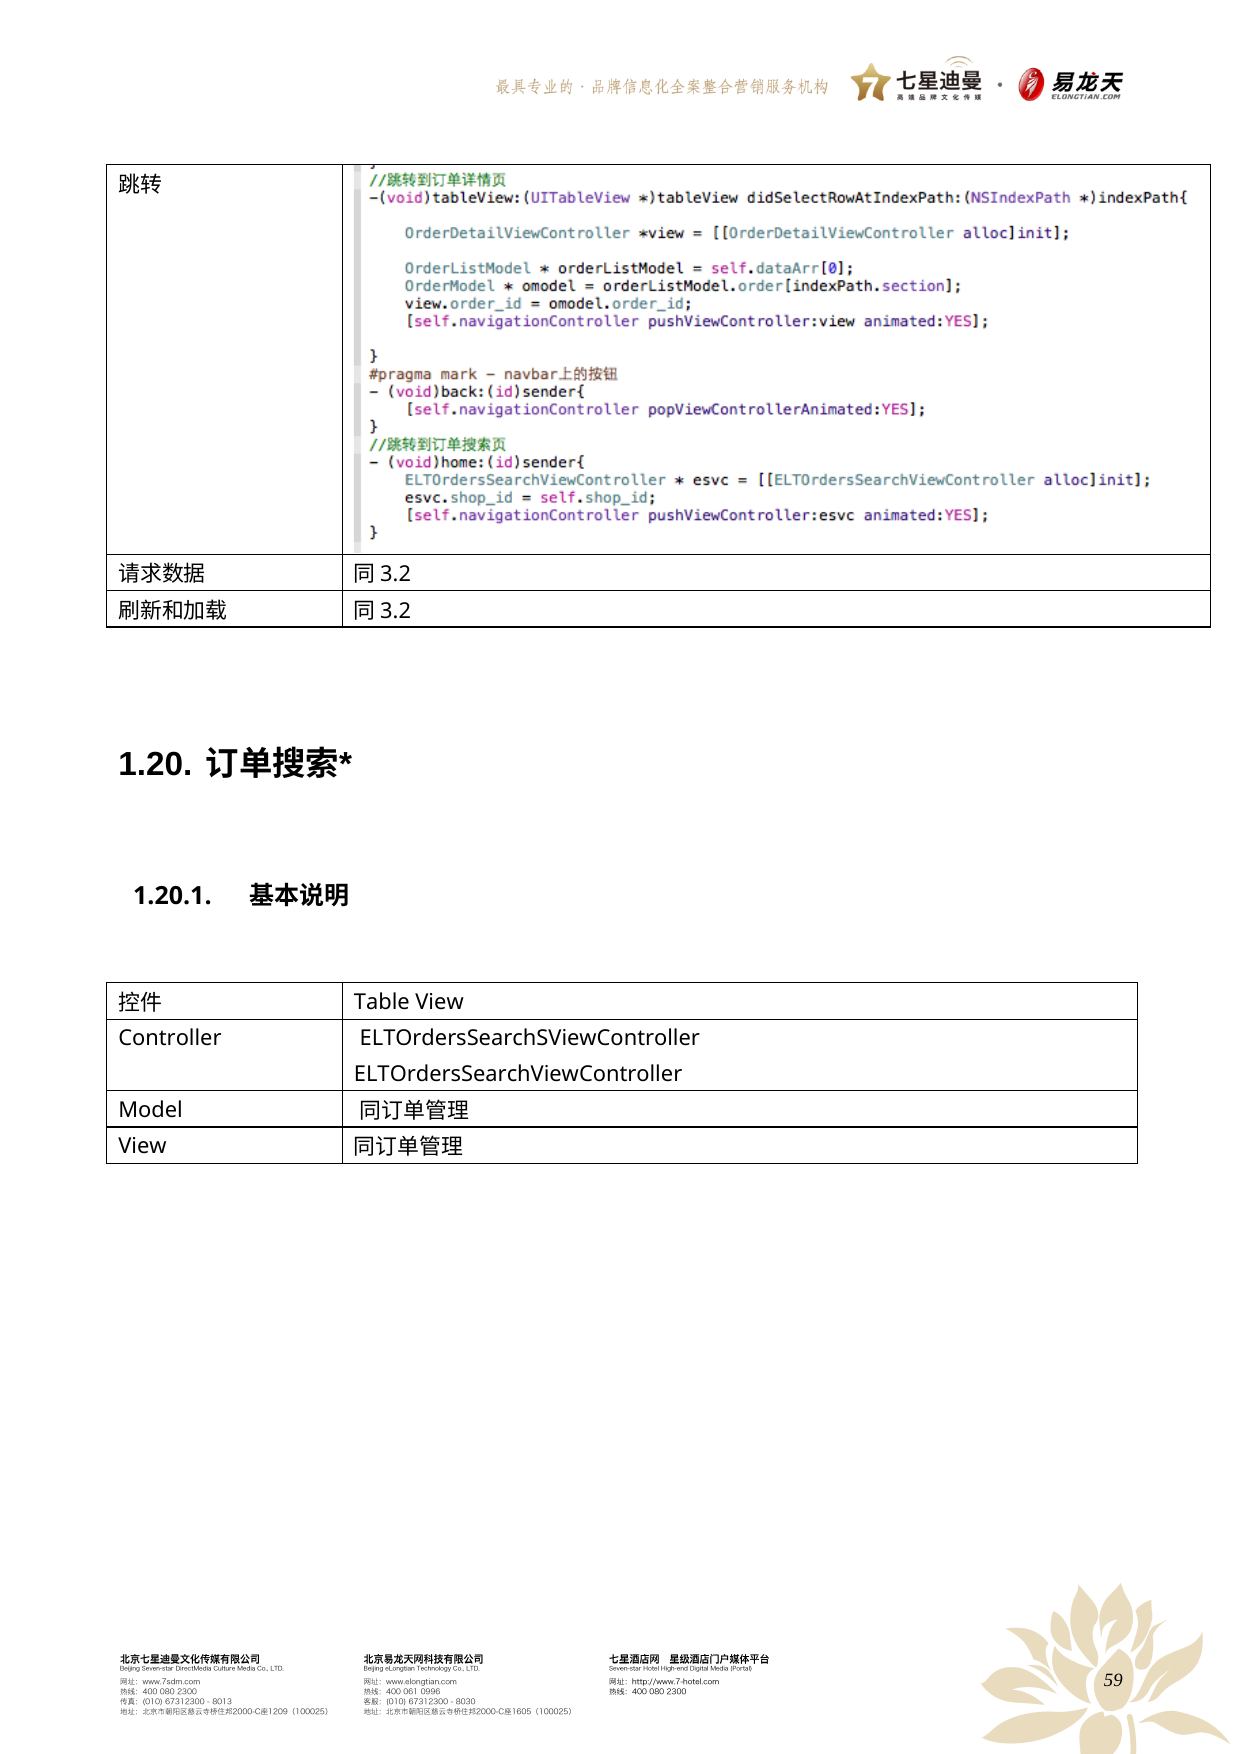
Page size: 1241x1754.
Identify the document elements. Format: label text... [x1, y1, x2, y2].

table_cell 同3.2 [343, 591, 1210, 626]
subtitle 基本说明 [133, 858, 1122, 928]
table_cell 刷新和加载 [107, 591, 342, 626]
table_cell ELTOrdersSearchSViewController ELTOrdersSearchViewController [343, 1020, 1137, 1090]
table_cell 请求数据 [107, 555, 342, 590]
table_cell Model [107, 1091, 342, 1126]
table_cell Controller [107, 1020, 342, 1090]
table_cell 同订单管理 [343, 1128, 1137, 1163]
picture [0, 1570, 1241, 1754]
picture [437, 15, 1241, 136]
table_cell View [107, 1128, 342, 1163]
subtitle 订单搜索* [118, 725, 1122, 796]
table_cell 跳转 [107, 165, 342, 554]
table_cell 同订单管理 [343, 1091, 1137, 1126]
table_cell [343, 165, 1210, 554]
picture [353, 165, 1198, 553]
table_cell 同3.2 [343, 555, 1210, 590]
table_header 控件 [107, 983, 342, 1018]
table_header Table View [343, 983, 1137, 1018]
